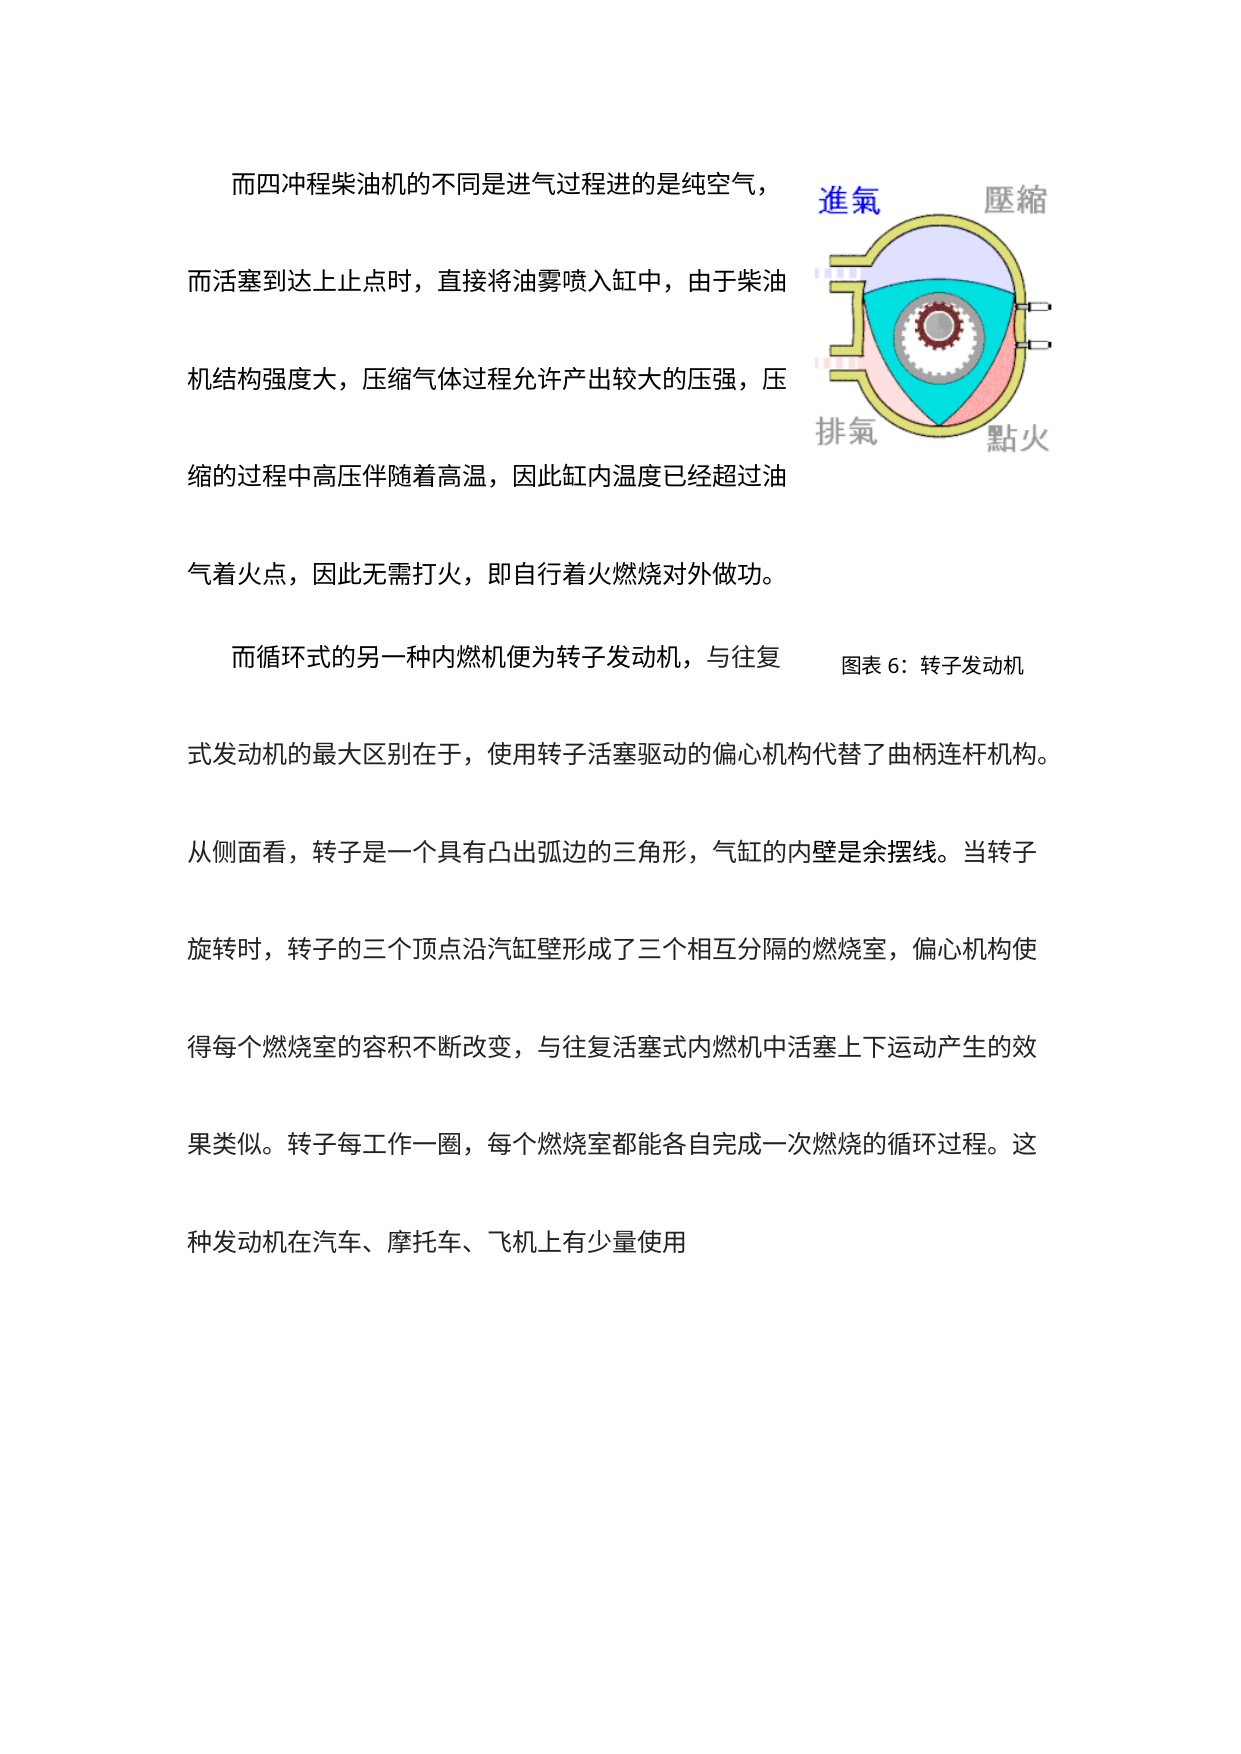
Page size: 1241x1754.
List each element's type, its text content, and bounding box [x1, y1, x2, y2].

picture [814, 167, 1052, 485]
text 而循环式的另一种内燃机便为转子发动机，与往复式发动机的最大区别在于，使用转子活塞驱动的偏心机构代替了曲柄连杆机构。从侧面看，转子是一个具有凸出弧边的三角形，气缸的内壁是余摆线。当转子旋转时，转子的三个顶点沿汽缸壁形成了三个相互分隔的燃烧室，偏心机构使得每个燃烧室的容积不断改变，与往复活塞式内燃机中活塞上下运动产生的效果类似。转子每工作一圈，每个燃烧室都能各自完成一次燃烧的循环过程。这种发动机在汽车、摩托车、飞机上有少量使用 [187, 623, 1053, 1273]
text 而四冲程柴油机的不同是进气过程进的是纯空气，而活塞到达上止点时，直接将油雾喷入缸中，由于柴油机结构强度大，压缩气体过程允许产出较大的压强，压缩的过程中高压伴随着高温，因此缸内温度已经超过油气着火点，因此无需打火，即自行着火燃烧对外做功。 [187, 150, 1053, 605]
